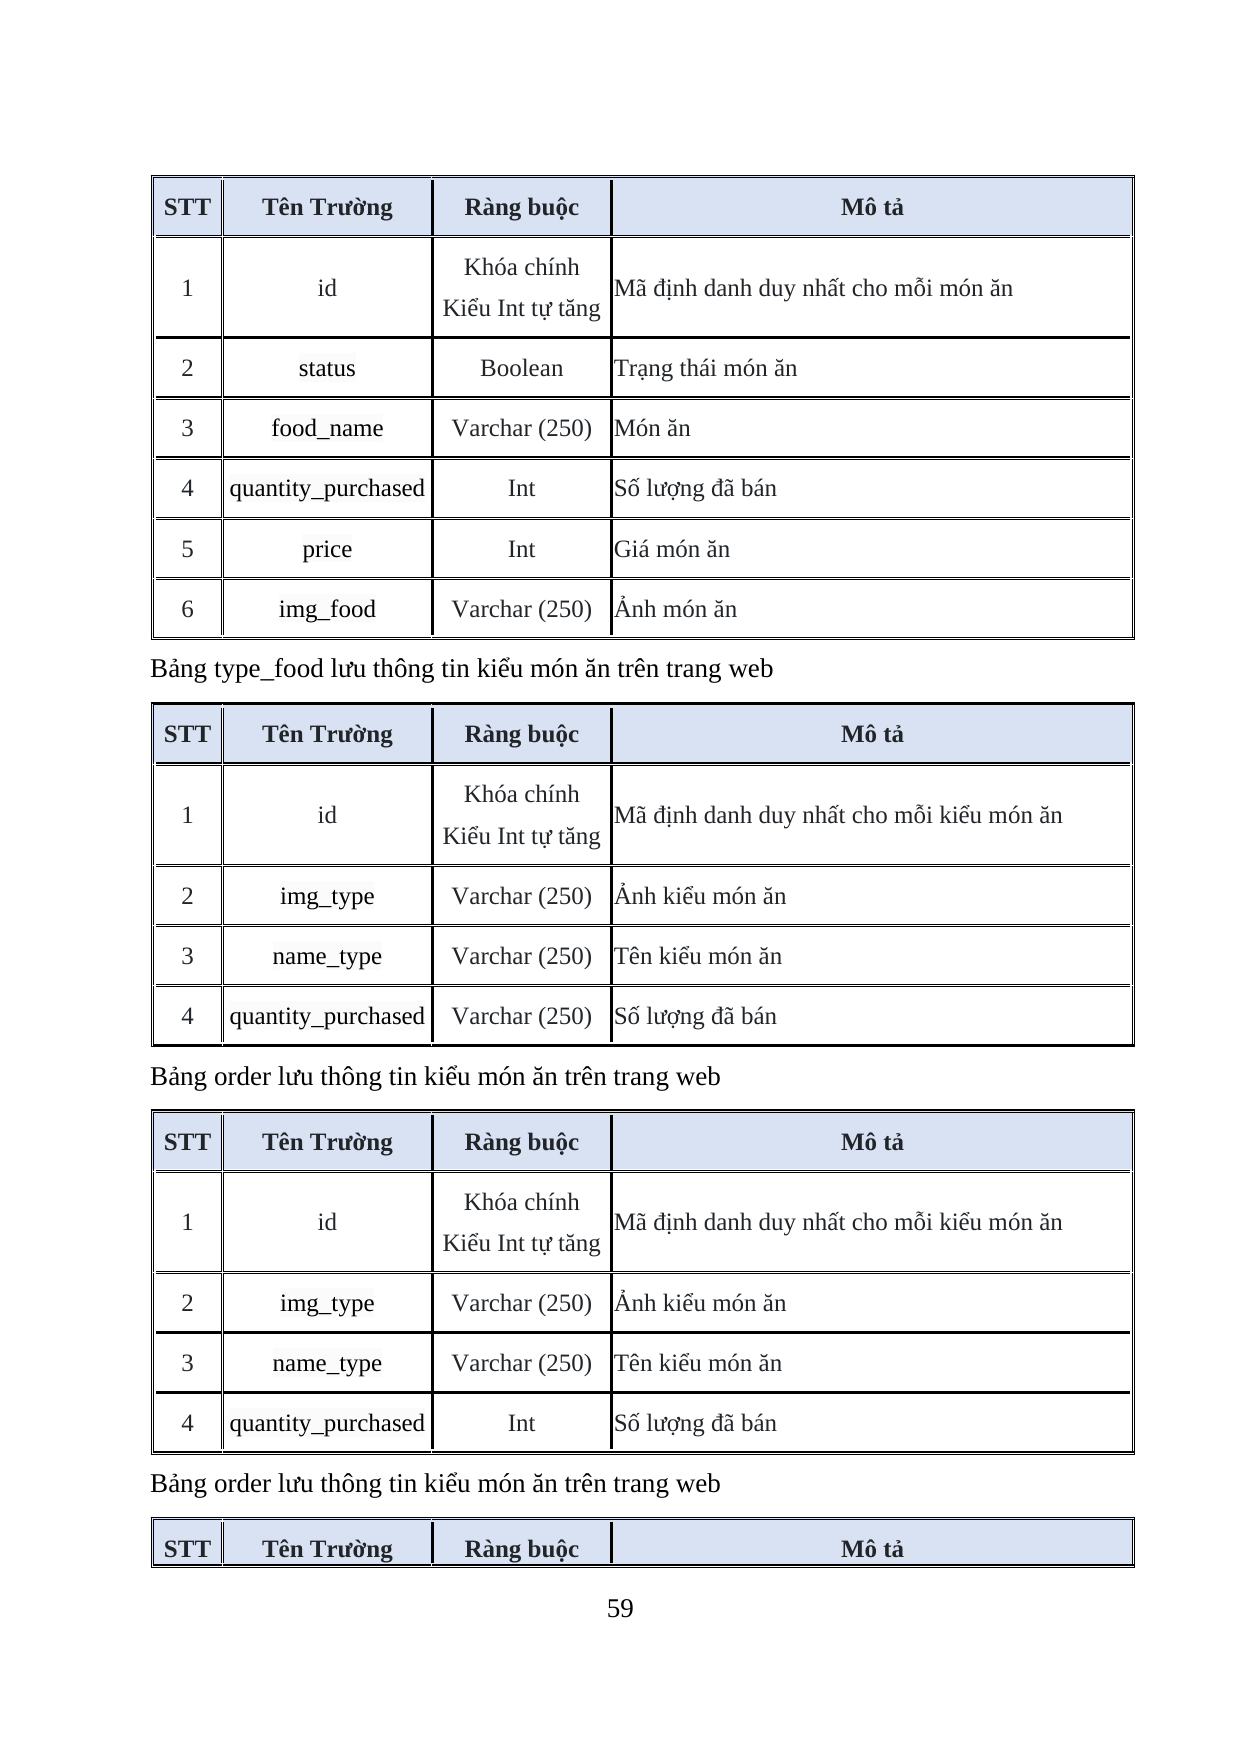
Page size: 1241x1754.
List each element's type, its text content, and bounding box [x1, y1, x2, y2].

table_header Mô tả [611, 178, 1132, 235]
table_cell 2 [154, 336, 221, 396]
table_cell Varchar (250) [432, 580, 611, 637]
table_cell Varchar (250) [434, 927, 610, 984]
table_cell Tên kiểu món ăn [613, 1331, 1132, 1391]
table_cell 2 [152, 1271, 222, 1331]
table_cell Varchar (250) [434, 1334, 610, 1391]
table_cell img_food [223, 580, 432, 637]
table_cell 1 [154, 762, 221, 863]
table_cell Mã định danh duy nhất cho mỗi món ăn [611, 235, 1133, 336]
table_cell Giá món ăn [613, 516, 1132, 576]
table_header Ràng buộc [432, 1113, 611, 1169]
table_cell Varchar (250) [432, 987, 611, 1044]
table_cell Khóa chính Kiểu Int tự tăng [434, 238, 610, 336]
table_cell Int [434, 460, 610, 516]
table_cell quantity_purchased [224, 460, 431, 516]
table_cell name_type [224, 927, 431, 984]
table_cell Varchar (250) [434, 400, 610, 456]
table_header Mô tả [611, 1520, 1132, 1564]
text Bảng order lưu thông tin kiểu món ăn trên trang web [150, 1467, 1090, 1498]
table_header Mô tả [611, 1113, 1132, 1169]
table_header STT [154, 705, 222, 762]
table_cell Int [432, 1394, 611, 1451]
table_cell Số lượng đã bán [611, 1391, 1132, 1451]
table_cell status [224, 339, 431, 396]
table_cell img_type [224, 867, 431, 924]
table_header Ràng buộc [432, 178, 611, 235]
table_header Tên Trường [223, 176, 432, 235]
table_cell Boolean [434, 339, 610, 396]
table_cell quantity_purchased [223, 987, 432, 1044]
table_cell id [224, 238, 431, 336]
table_cell Mã định danh duy nhất cho mỗi kiểu món ăn [613, 1170, 1132, 1271]
table_cell Ảnh kiểu món ăn [611, 1271, 1133, 1331]
table_header STT [154, 1520, 222, 1564]
table_cell 3 [152, 924, 222, 984]
table_header Mô tả [611, 705, 1132, 762]
table_cell 6 [154, 576, 222, 637]
table_header Ràng buộc [432, 705, 611, 762]
table_header Tên Trường [223, 704, 432, 762]
table_cell Số lượng đã bán [611, 984, 1133, 1044]
table_cell id [224, 1173, 431, 1271]
table_cell Món ăn [613, 396, 1132, 456]
text Bảng type_food lưu thông tin kiểu món ăn trên trang web [150, 652, 1090, 683]
table_header STT [154, 1113, 222, 1169]
table_cell Ảnh kiểu món ăn [613, 864, 1132, 924]
table_cell 4 [154, 1391, 222, 1451]
table_cell 4 [154, 456, 221, 516]
table_cell quantity_purchased [223, 1394, 432, 1451]
table_header Tên Trường [223, 1518, 432, 1564]
table_cell img_type [224, 1274, 431, 1331]
table_cell Khóa chính Kiểu Int tự tăng [434, 1173, 610, 1271]
table_cell Khóa chính Kiểu Int tự tăng [434, 766, 610, 863]
table_cell 4 [152, 984, 222, 1044]
table_cell Int [434, 520, 610, 576]
table_cell name_type [224, 1334, 431, 1391]
table_cell food_name [224, 400, 431, 456]
table_cell 3 [154, 396, 221, 456]
table_cell 3 [154, 1331, 221, 1391]
table_cell Ảnh món ăn [611, 576, 1132, 637]
table_cell 2 [154, 864, 221, 924]
table_cell Varchar (250) [434, 867, 610, 924]
text Bảng order lưu thông tin kiểu món ăn trên trang web [150, 1059, 1090, 1091]
table_cell 1 [152, 235, 222, 336]
table_header Tên Trường [223, 1111, 432, 1169]
table_cell 1 [154, 1170, 221, 1271]
table_header STT [154, 178, 222, 235]
table_cell Mã định danh duy nhất cho mỗi kiểu món ăn [613, 762, 1132, 863]
table_cell Tên kiểu món ăn [611, 924, 1133, 984]
table_cell Trạng thái món ăn [613, 336, 1132, 396]
table_cell 5 [154, 516, 221, 576]
table_header Ràng buộc [432, 1520, 611, 1564]
table_cell Varchar (250) [434, 1274, 610, 1331]
table_cell id [224, 766, 431, 863]
table_cell Số lượng đã bán [613, 456, 1132, 516]
table_cell price [224, 520, 431, 576]
